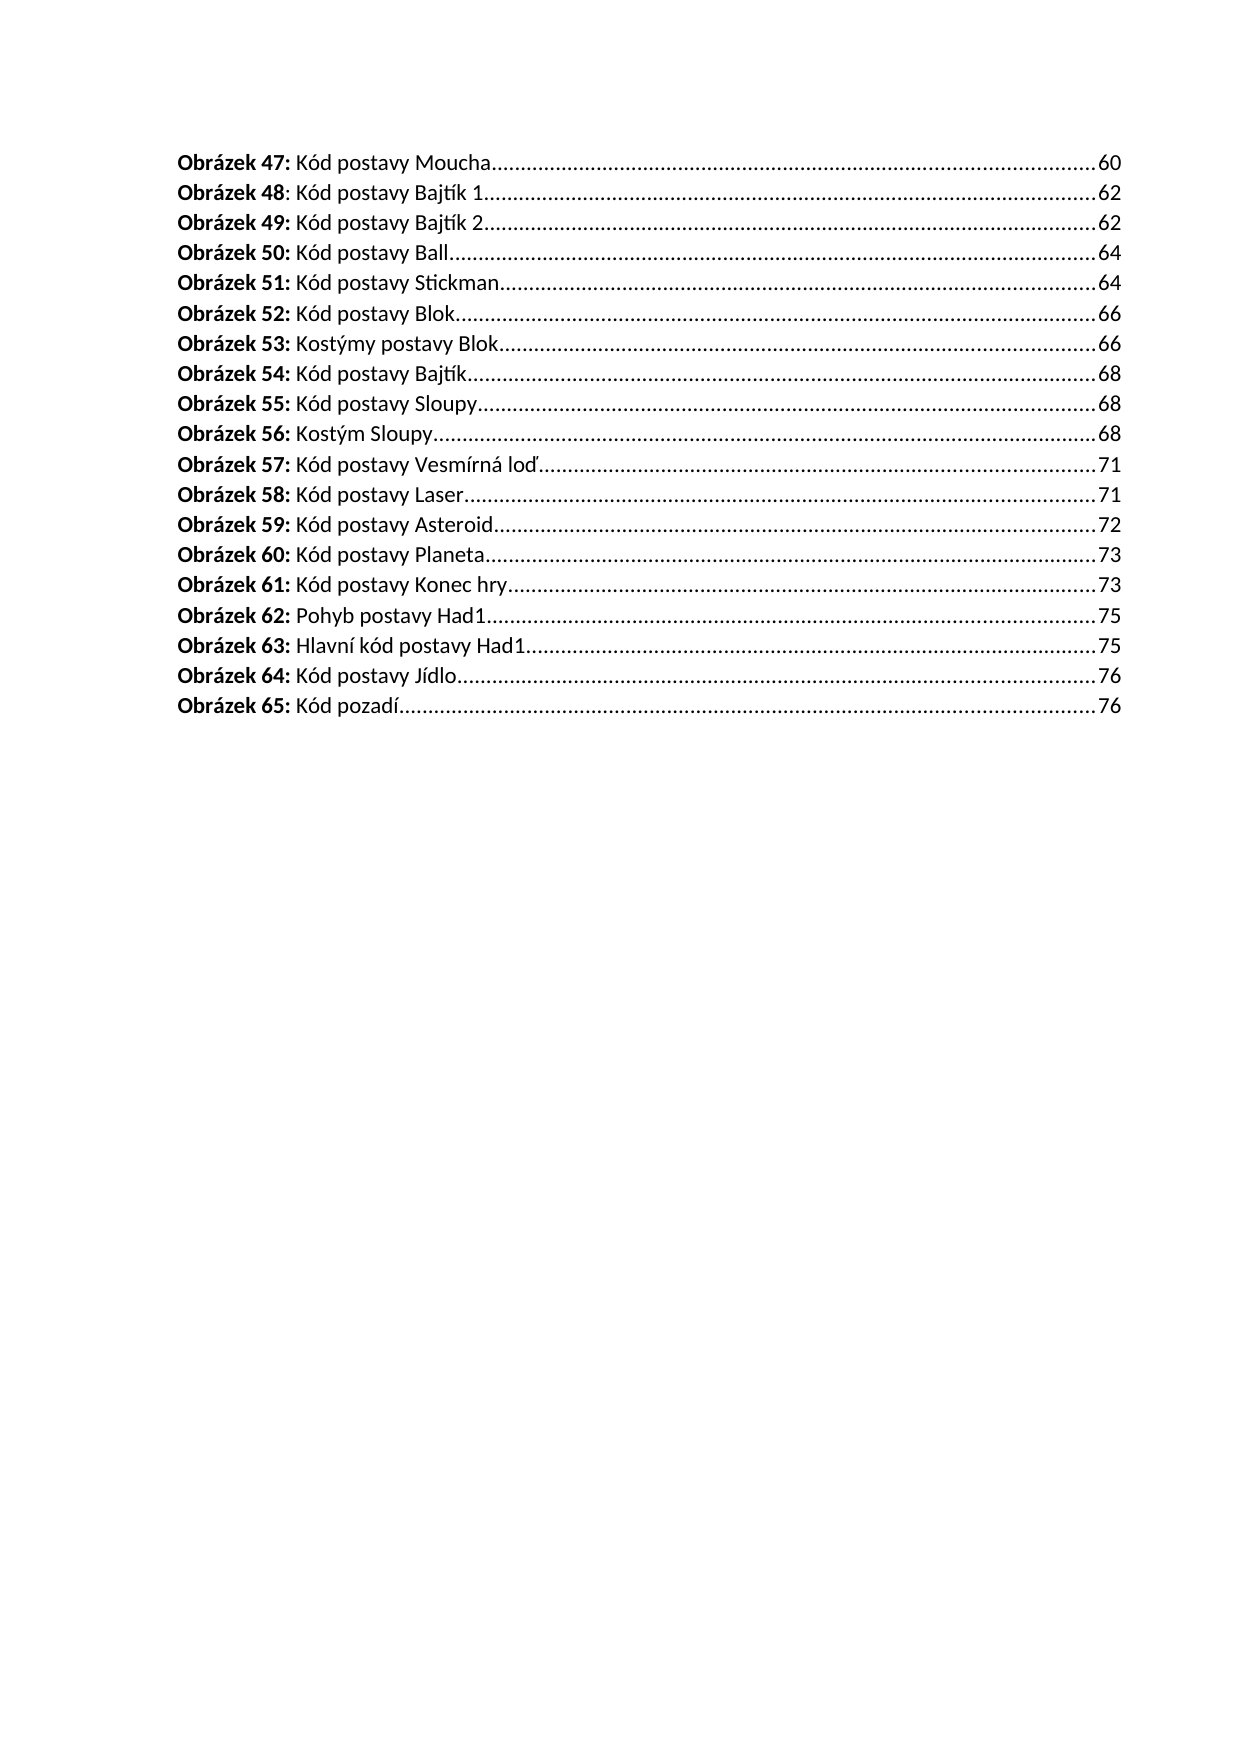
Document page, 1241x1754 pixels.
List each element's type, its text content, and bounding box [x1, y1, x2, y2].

text Obrázek 56: Kostým Sloupy 68 [177, 419, 1122, 448]
text Obrázek 51: Kód postavy Stickman 64 [177, 268, 1122, 297]
text Obrázek 55: Kód postavy Sloupy 68 [177, 389, 1122, 417]
text Obrázek 50: Kód postavy Ball 64 [177, 238, 1122, 266]
text Obrázek 63: Hlavní kód postavy Had1 75 [177, 631, 1122, 659]
text Obrázek 48: Kód postavy Bajtík 1 62 [177, 178, 1122, 206]
text Obrázek 59: Kód postavy Asteroid 72 [177, 510, 1122, 538]
text Obrázek 53: Kostýmy postavy Blok 66 [177, 329, 1122, 357]
text Obrázek 62: Pohyb postavy Had1 75 [177, 601, 1122, 629]
text Obrázek 64: Kód postavy Jídlo 76 [177, 661, 1122, 689]
text Obrázek 61: Kód postavy Konec hry 73 [177, 571, 1122, 599]
text Obrázek 52: Kód postavy Blok 66 [177, 299, 1122, 327]
text Obrázek 47: Kód postavy Moucha 60 [177, 148, 1122, 176]
text Obrázek 60: Kód postavy Planeta 73 [177, 540, 1122, 568]
text Obrázek 57: Kód postavy Vesmírná loď 71 [177, 450, 1122, 478]
text Obrázek 65: Kód pozadí 76 [177, 691, 1122, 719]
text Obrázek 49: Kód postavy Bajtík 2 62 [177, 208, 1122, 236]
text Obrázek 58: Kód postavy Laser 71 [177, 480, 1122, 508]
text Obrázek 54: Kód postavy Bajtík 68 [177, 359, 1122, 387]
